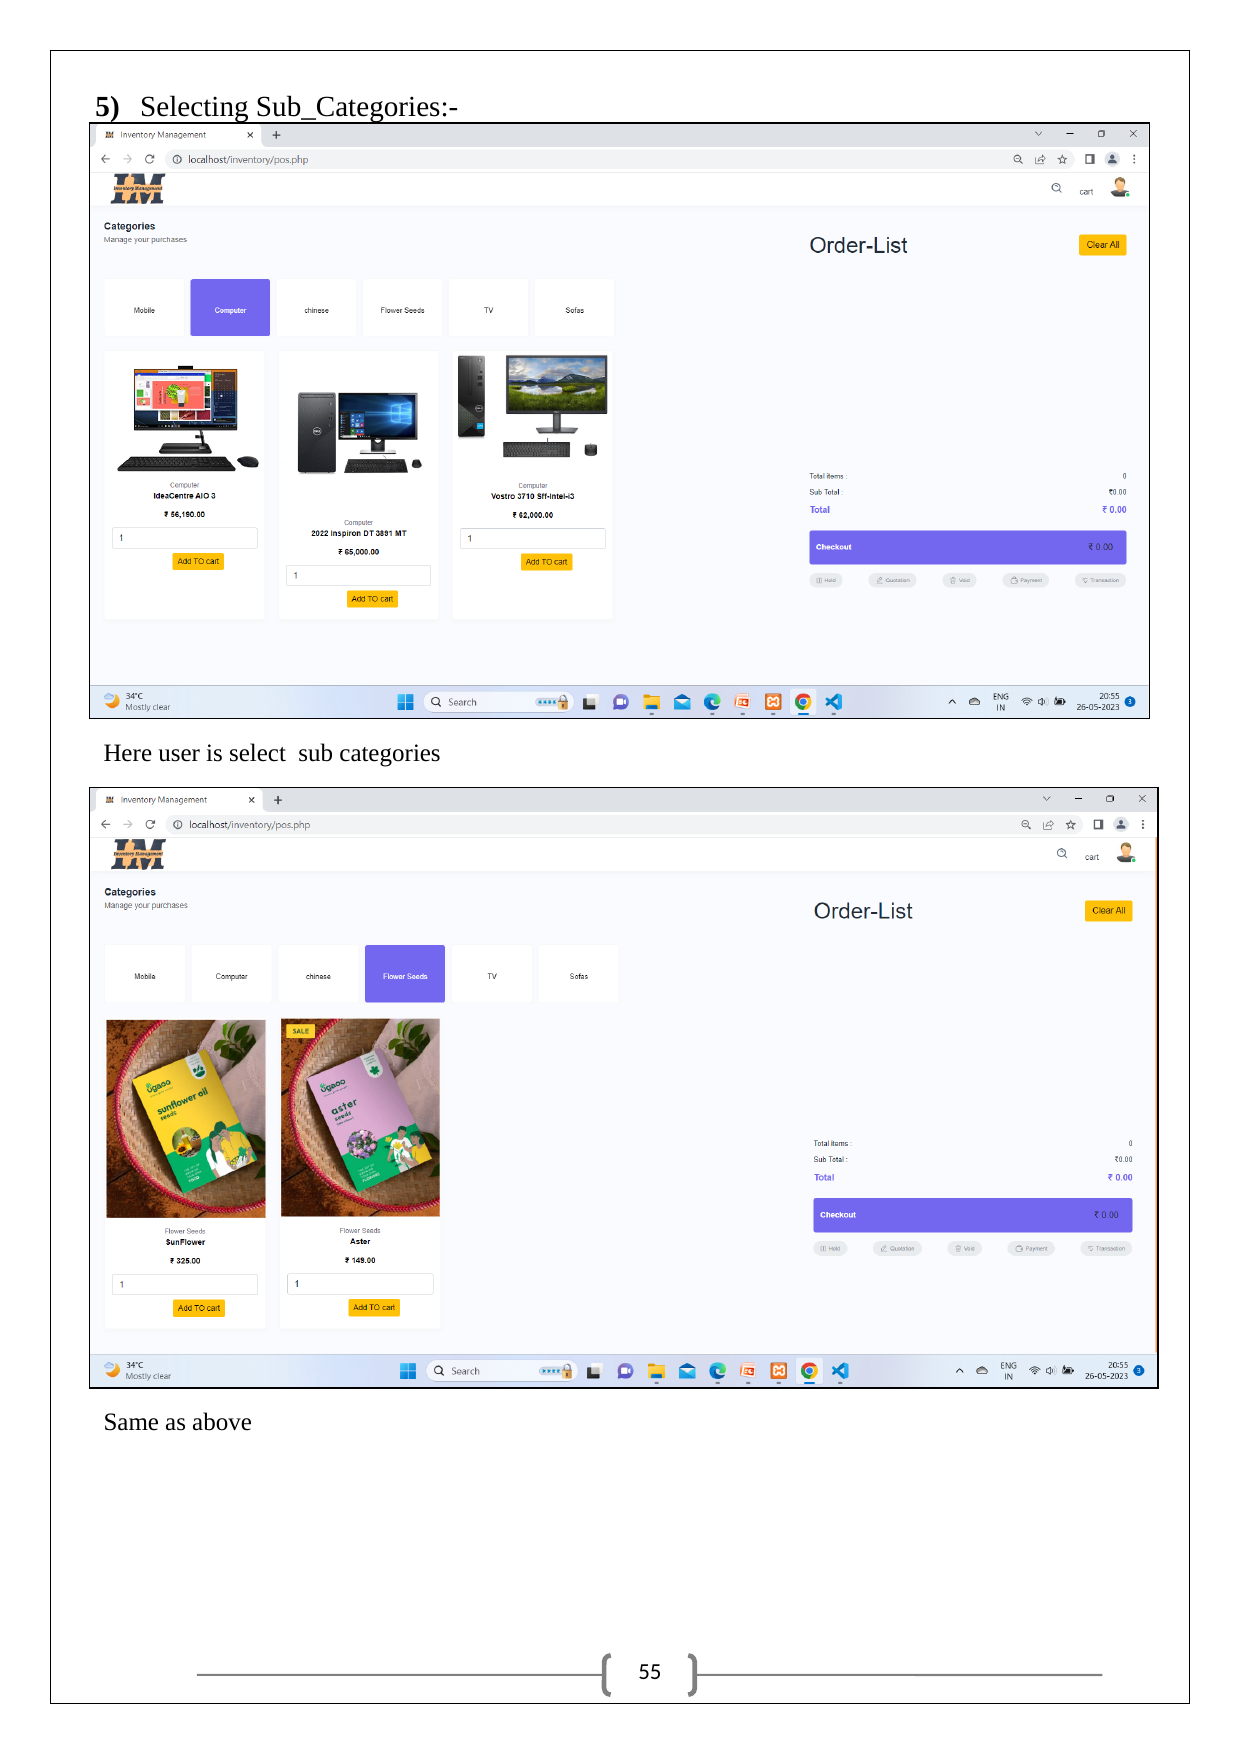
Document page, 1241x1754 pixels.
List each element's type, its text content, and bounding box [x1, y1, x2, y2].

list Selecting Sub_Categories:- [95, 89, 1122, 122]
picture [90, 788, 1157, 1387]
text Same as above [103, 1407, 1122, 1436]
picture [90, 124, 1149, 718]
text Here user is select sub categories [103, 738, 1122, 767]
